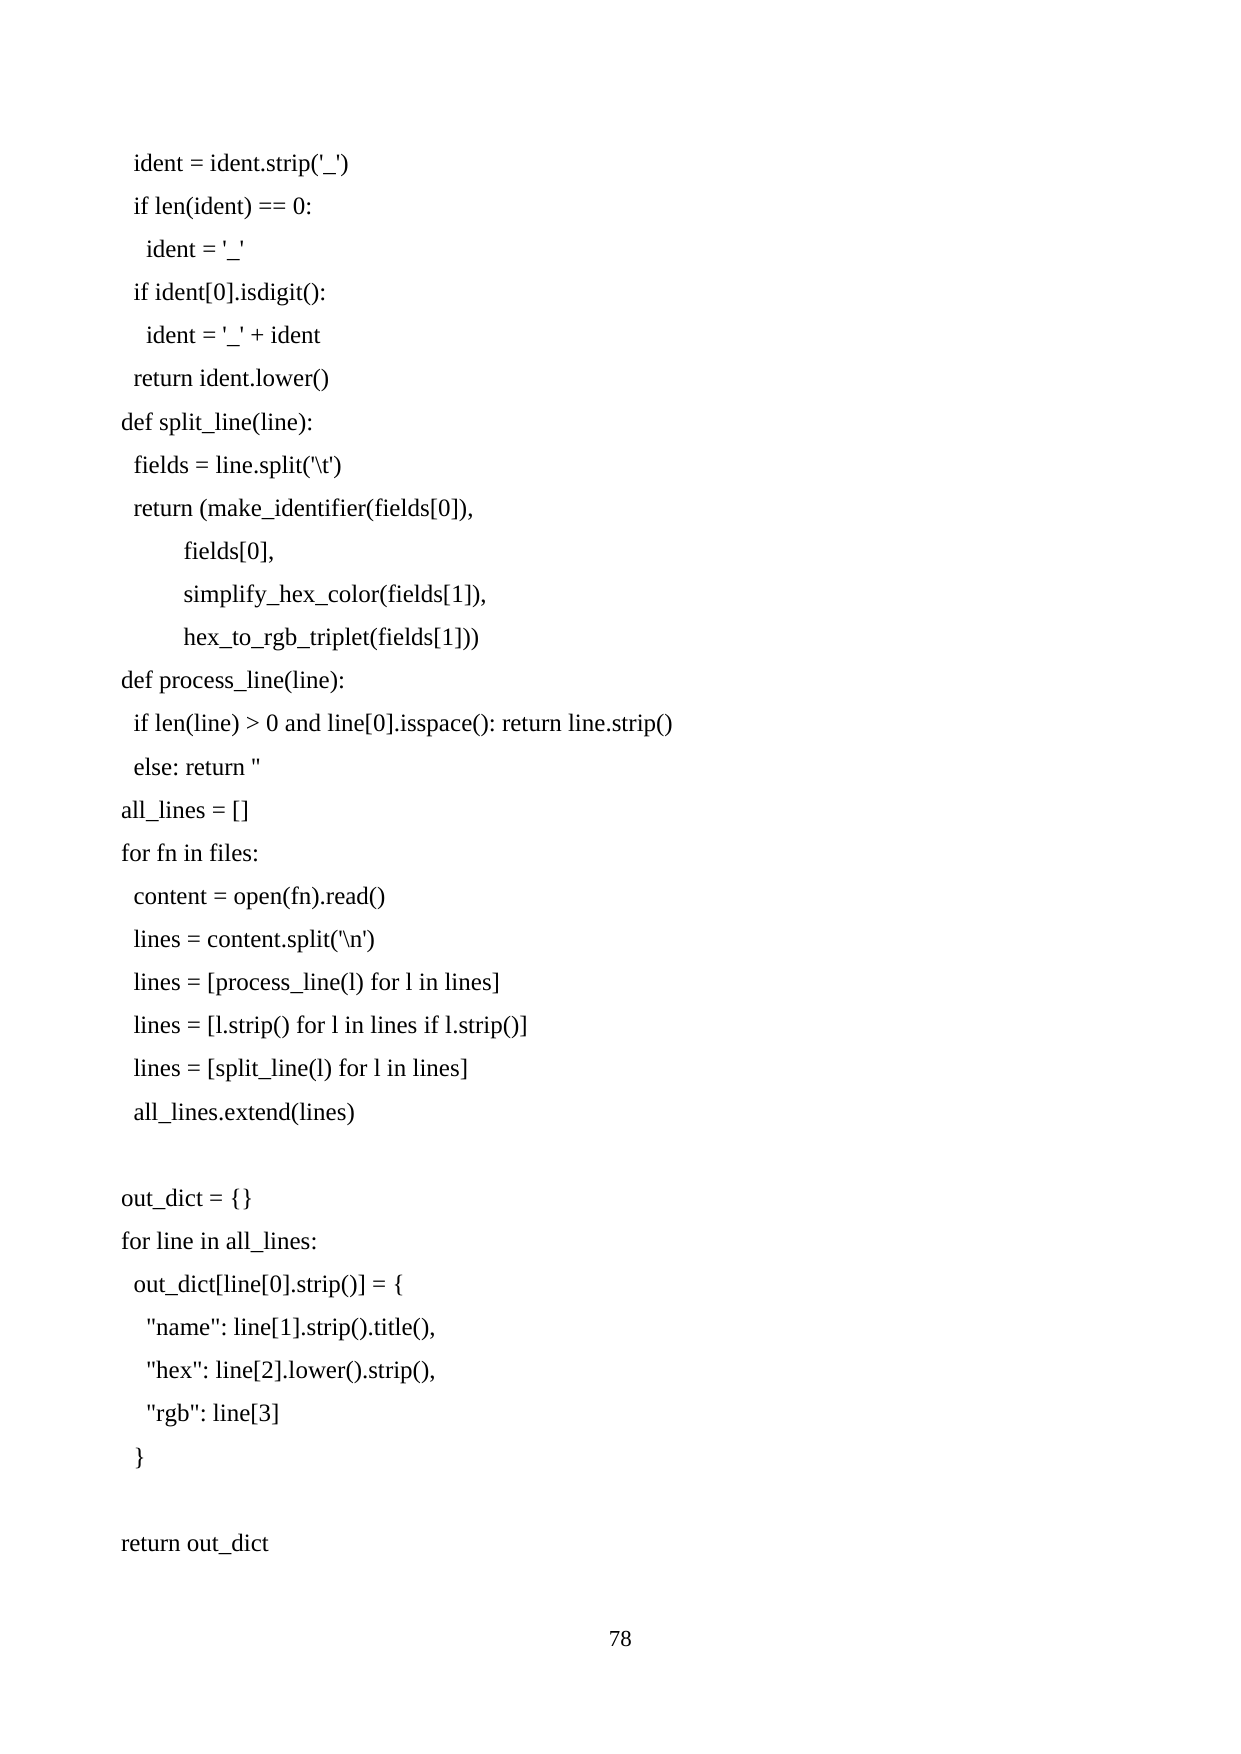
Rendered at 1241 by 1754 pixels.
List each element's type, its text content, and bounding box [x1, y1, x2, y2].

text lines = [split_line(l) for l in lines] [108, 1053, 1123, 1082]
text if len(ident) == 0: [108, 191, 1123, 220]
text out_dict = {} [108, 1183, 1123, 1212]
text def process_line(line): [108, 665, 1123, 694]
text return (make_identifier(fields[0]), [108, 493, 1123, 522]
text all_lines = [] [108, 795, 1123, 823]
text all_lines.extend(lines) [108, 1097, 1123, 1125]
text lines = [process_line(l) for l in lines] [108, 967, 1123, 996]
text "hex": line[2].lower().strip(), [108, 1355, 1123, 1384]
text fields = line.split('\t') [108, 450, 1123, 478]
text return ident.lower() [108, 363, 1123, 392]
text } [108, 1442, 1123, 1470]
text ident = '_' [108, 234, 1123, 263]
text if len(line) > 0 and line[0].isspace(): return line.strip() [108, 708, 1123, 737]
text lines = content.split('\n') [108, 924, 1123, 953]
text for fn in files: [108, 838, 1123, 867]
text for line in all_lines: [108, 1226, 1123, 1255]
text hex_to_rgb_triplet(fields[1])) [108, 622, 1123, 651]
text fields[0], [108, 536, 1123, 565]
text ident = ident.strip('_') [108, 148, 1123, 177]
text def split_line(line): [108, 407, 1123, 435]
text "rgb": line[3] [108, 1398, 1123, 1427]
text lines = [l.strip() for l in lines if l.strip()] [108, 1010, 1123, 1039]
text ident = '_' + ident [108, 320, 1123, 349]
text else: return '' [108, 752, 1123, 780]
text return out_dict [108, 1528, 1123, 1557]
text "name": line[1].strip().title(), [108, 1312, 1123, 1341]
text simplify_hex_color(fields[1]), [108, 579, 1123, 608]
text if ident[0].isdigit(): [108, 277, 1123, 306]
text out_dict[line[0].strip()] = { [108, 1269, 1123, 1298]
text content = open(fn).read() [108, 881, 1123, 910]
